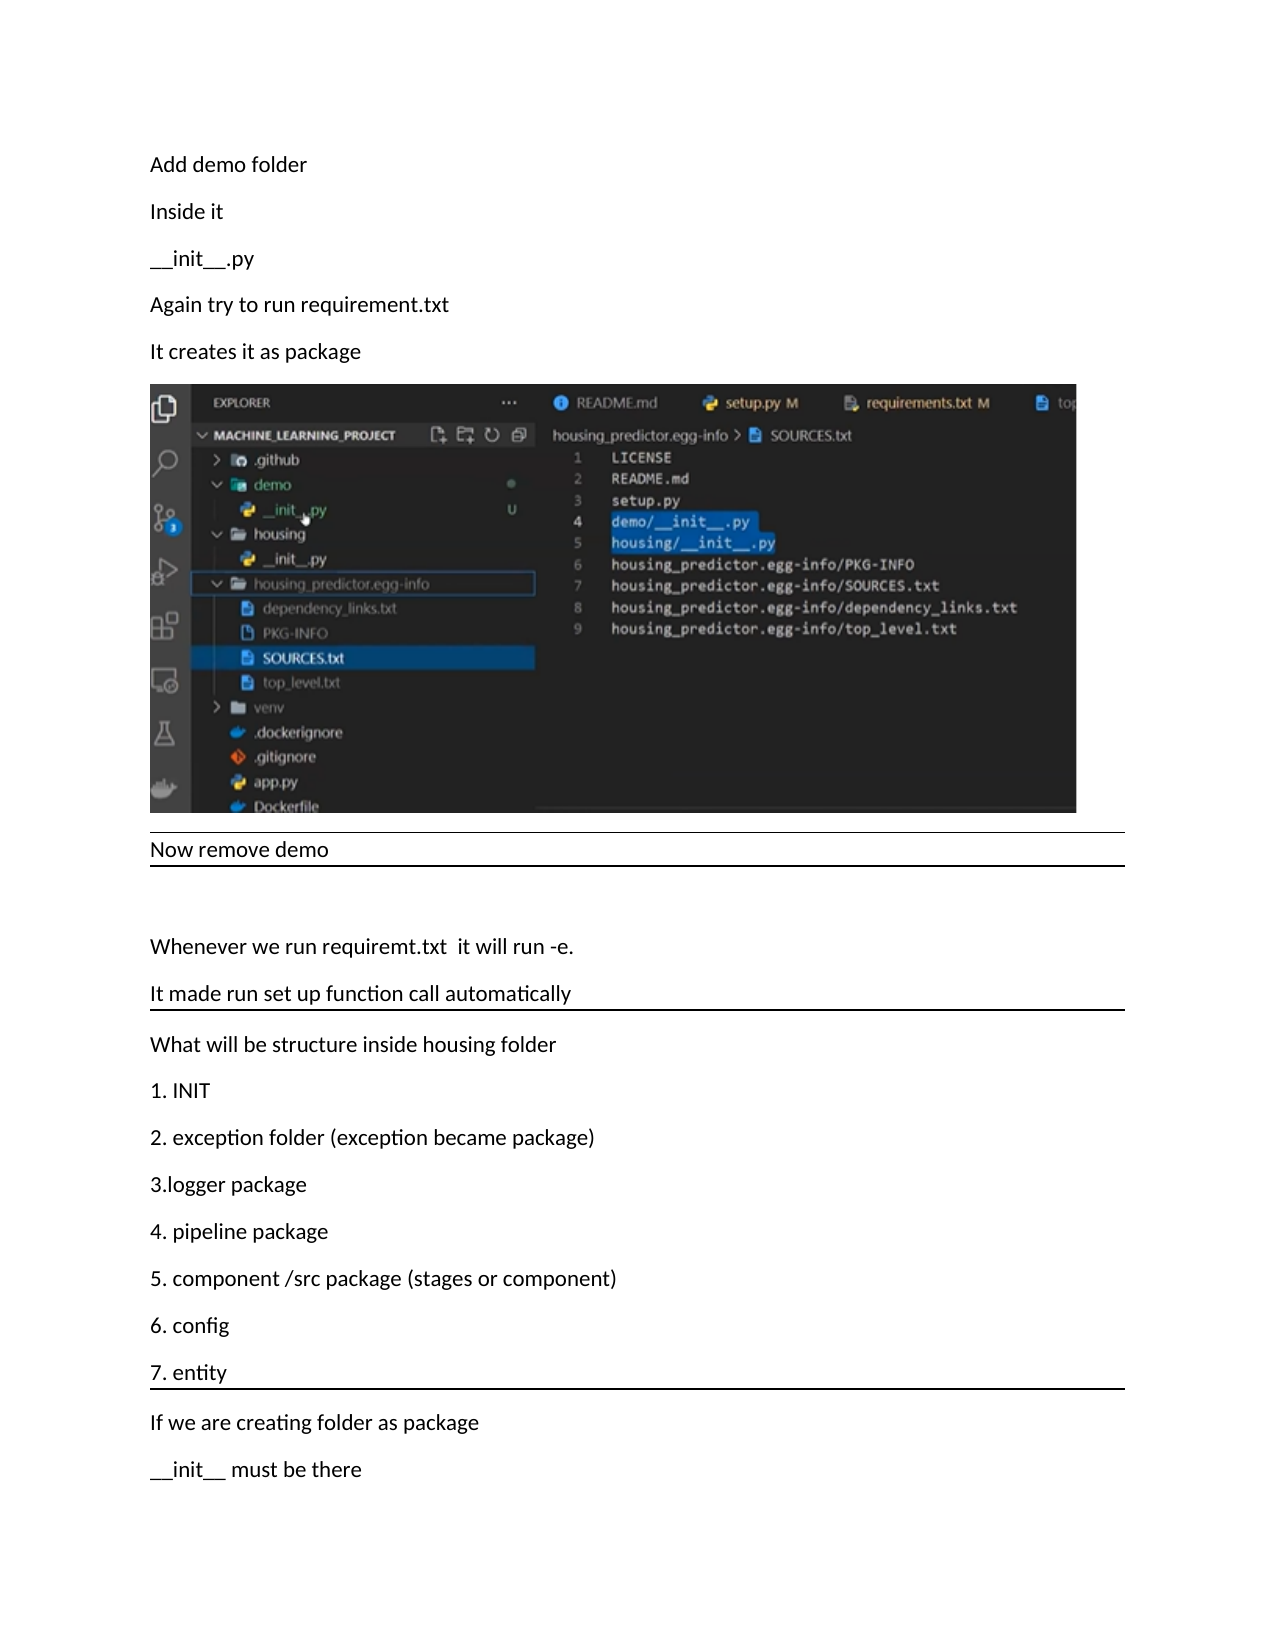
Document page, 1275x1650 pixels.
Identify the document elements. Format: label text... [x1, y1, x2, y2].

text 4. pipeline package [150, 1217, 1125, 1245]
picture [150, 384, 1077, 813]
text Now remove demo [150, 833, 1125, 865]
text What will be structure inside housing folder [150, 1030, 1125, 1058]
text It creates it as package [150, 337, 1125, 366]
text Whenever we run requiremt.txt it will run -e. [150, 932, 1125, 960]
text __init__.py [150, 244, 1125, 272]
text __init__ must be there [150, 1455, 1125, 1483]
text 6. config [150, 1311, 1125, 1339]
text 1. INIT [150, 1077, 1125, 1105]
text 3.logger package [150, 1170, 1125, 1198]
text Inside it [150, 197, 1125, 225]
text 5. component /src package (stages or component) [150, 1264, 1125, 1292]
text 2. exception folder (exception became package) [150, 1123, 1125, 1152]
text 7. entity [150, 1358, 1125, 1388]
text Again try to run requirement.txt [150, 291, 1125, 319]
text It made run set up function call automatically [150, 979, 1125, 1009]
text Add demo folder [150, 150, 1125, 178]
text If we are creating folder as package [150, 1408, 1125, 1436]
